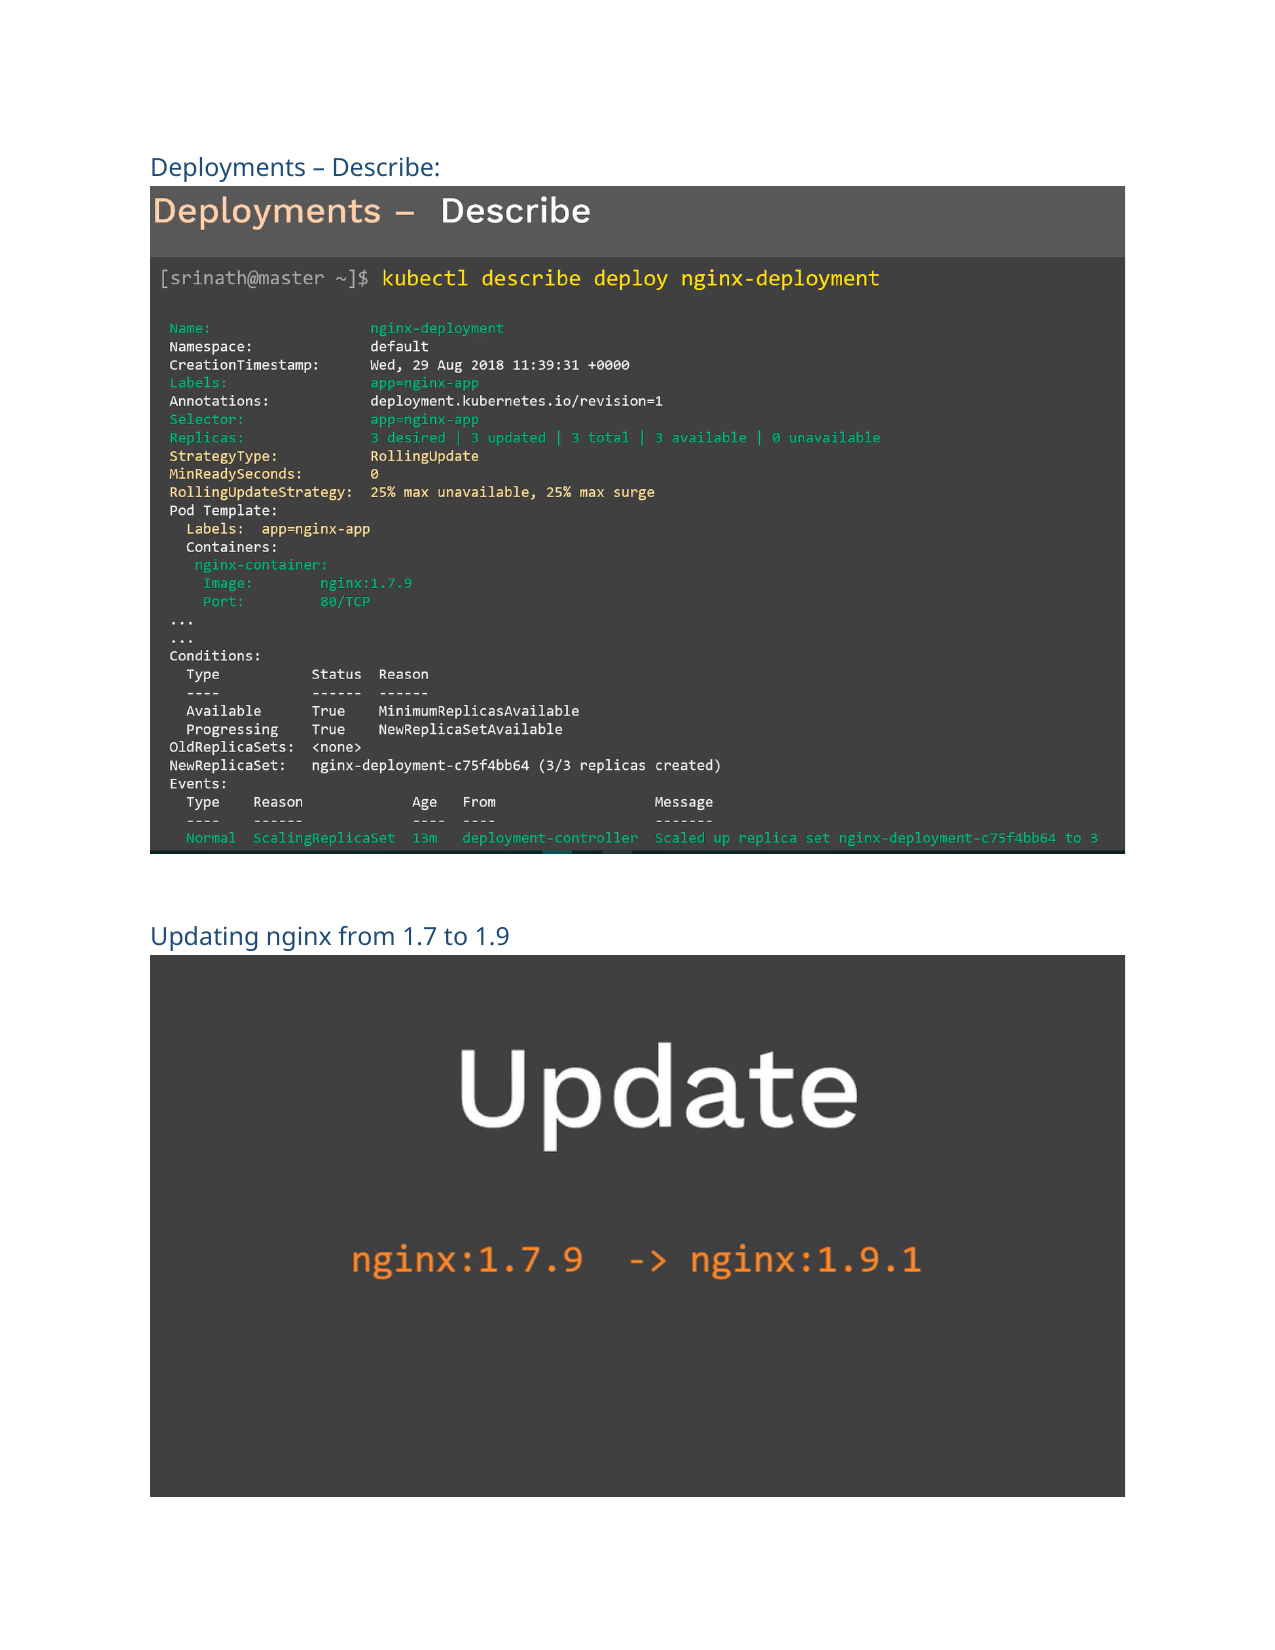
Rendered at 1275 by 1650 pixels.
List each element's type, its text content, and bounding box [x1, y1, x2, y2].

subtitle Deployments – Describe: [150, 150, 1125, 184]
picture [150, 955, 1125, 1497]
subtitle Updating nginx from 1.7 to 1.9 [150, 919, 1125, 953]
picture [150, 186, 1125, 854]
